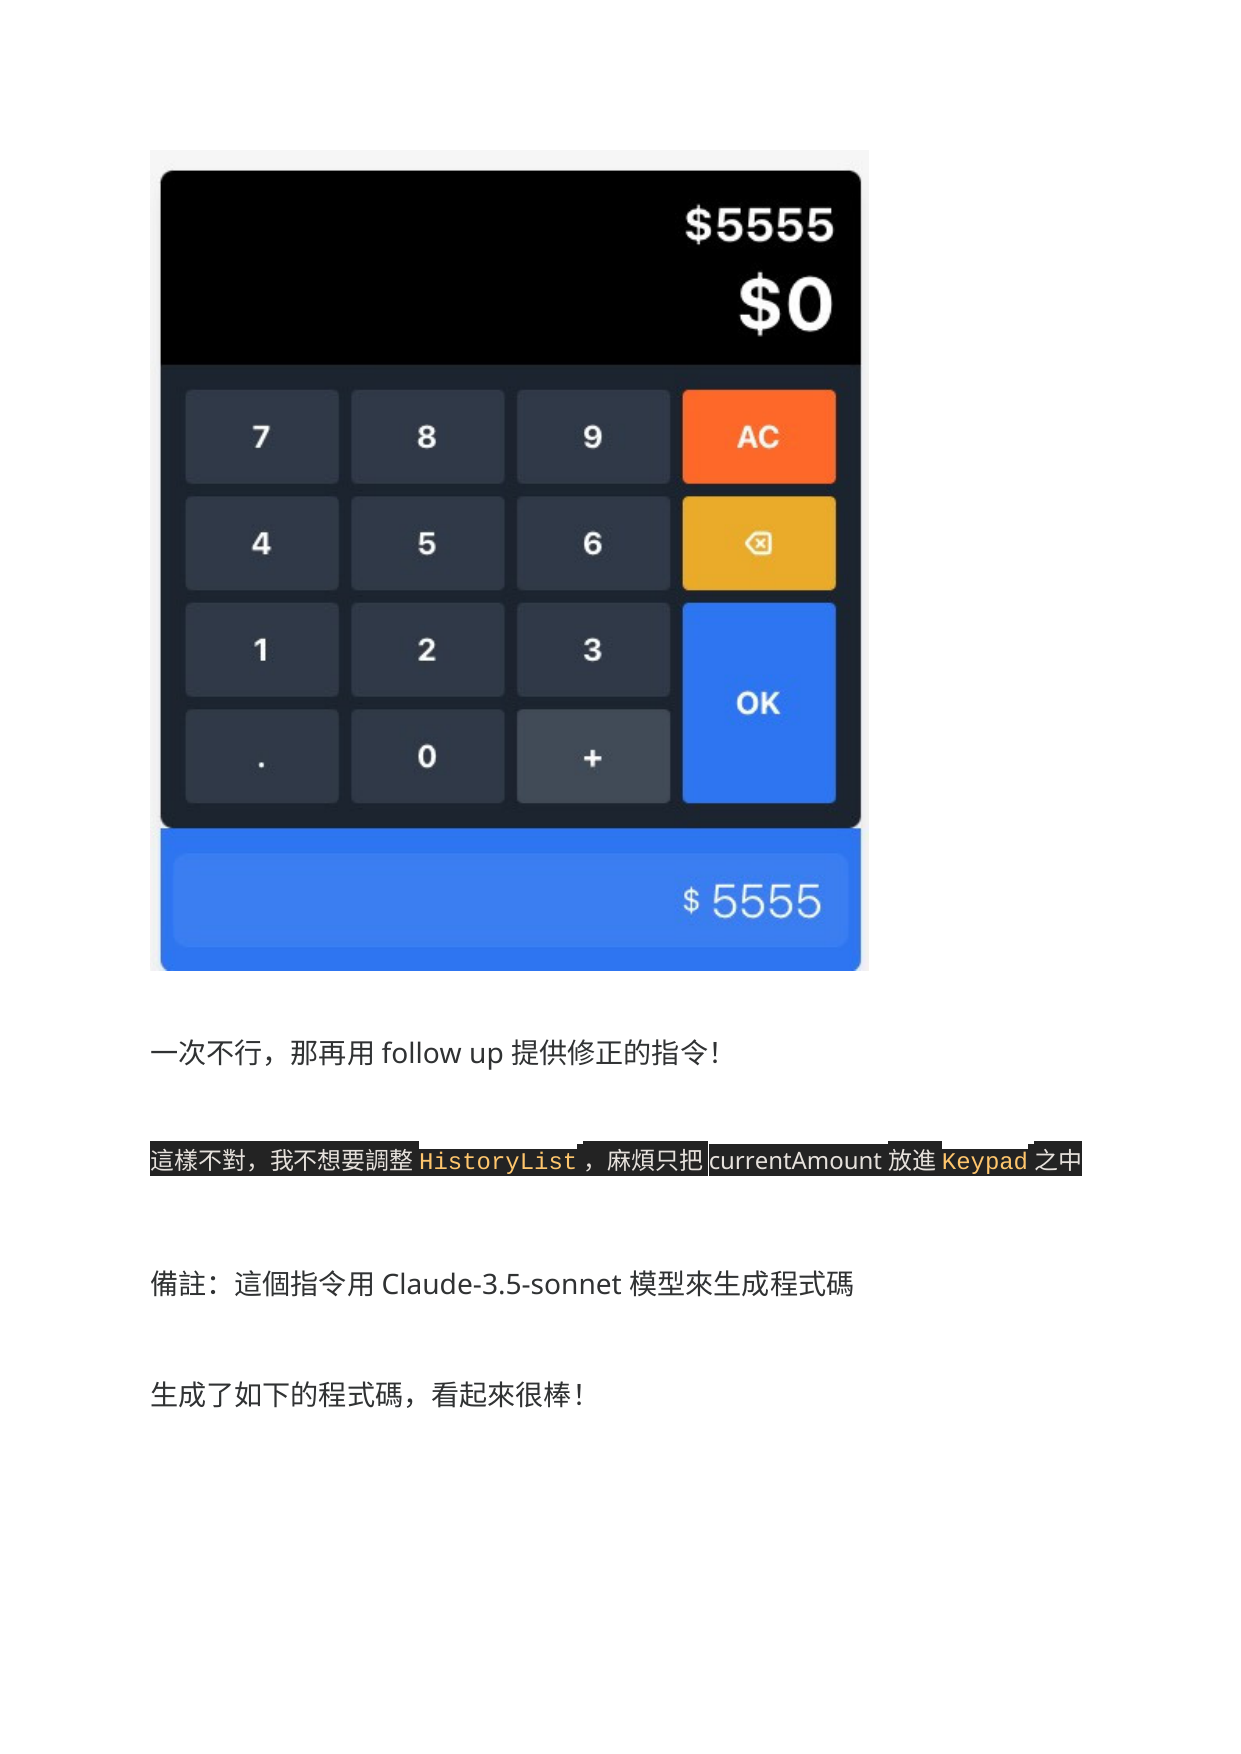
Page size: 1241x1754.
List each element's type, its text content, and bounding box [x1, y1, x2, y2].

text 備註：這個指令用 Claude-3.5-sonnet 模型來生成程式碼 [150, 1262, 1090, 1303]
text 一次不行，那再用 follow up 提供修正的指令！ [150, 1030, 1090, 1071]
text 生成了如下的程式碼，看起來很棒！ [150, 1373, 1090, 1414]
text 這樣不對，我不想要調整 HistoryList ，麻煩只把 currentAmount 放進 Keypad 之中 [708, 1141, 888, 1176]
picture [150, 150, 869, 971]
